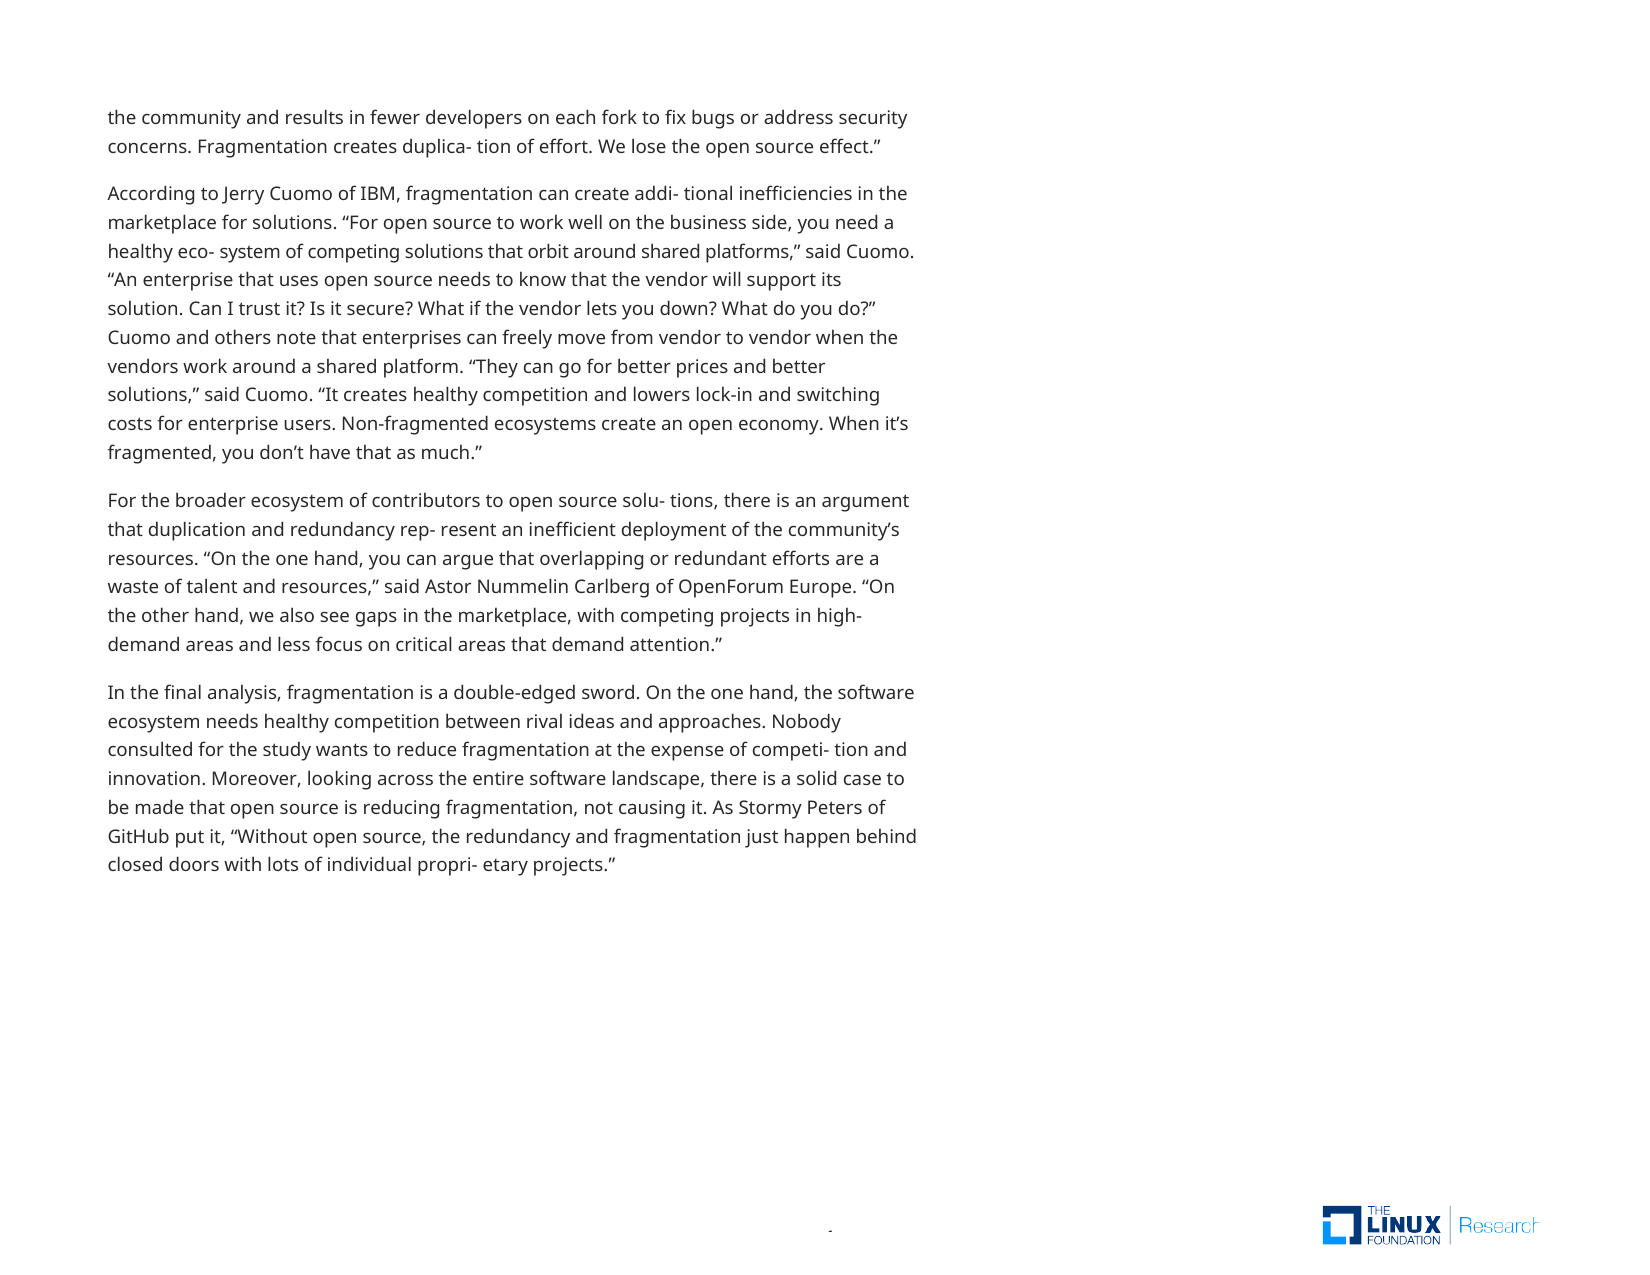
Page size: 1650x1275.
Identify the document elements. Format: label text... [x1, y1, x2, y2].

picture [1407, 1216, 1441, 1233]
text the community and results in fewer developers on each fork to fix bugs or address security concerns. Fragmentation creates duplica- tion of effort. We lose the open source effect.” [107, 104, 917, 158]
text For the broader ecosystem of contributors to open source solu- tions, there is an argument that duplication and redundancy rep- resent an inefficient deployment of the community’s resources. “On the one hand, you can argue that overlapping or redundant efforts are a waste of talent and resources,” said Astor Nummelin Carlberg of OpenForum Europe. “On the other hand, we also see gaps in the marketplace, with competing projects in high-demand areas and less focus on critical areas that demand attention.” [107, 488, 913, 657]
text According to Jerry Cuomo of IBM, fragmentation can create addi- tional inefficiencies in the marketplace for solutions. “For open source to work well on the business side, you need a healthy eco- system of competing solutions that orbit around shared platforms,” said Cuomo. “An enterprise that uses open source needs to know that the vendor will support its solution. Can I trust it? Is it secure? What if the vendor lets you down? What do you do?” Cuomo and others note that enterprises can freely move from vendor to vendor when the vendors work around a shared platform. “They can go for better prices and better solutions,” said Cuomo. “It creates healthy competition and lowers lock-in and switching costs for enterprise users. Non-fragmented ecosystems create an open economy. When it’s fragmented, you don’t have that as much.” [107, 181, 919, 465]
text In the final analysis, fragmentation is a double-edged sword. On the one hand, the software ecosystem needs healthy competition between rival ideas and approaches. Nobody consulted for the study wants to reduce fragmentation at the expense of competi- tion and innovation. Moreover, looking across the entire software landscape, there is a solid case to be made that open source is reducing fragmentation, not causing it. As Stormy Peters of GitHub put it, “Without open source, the redundancy and fragmentation just happen behind closed doors with lots of individual propri- etary projects.” [107, 679, 917, 877]
picture [1460, 1217, 1540, 1233]
